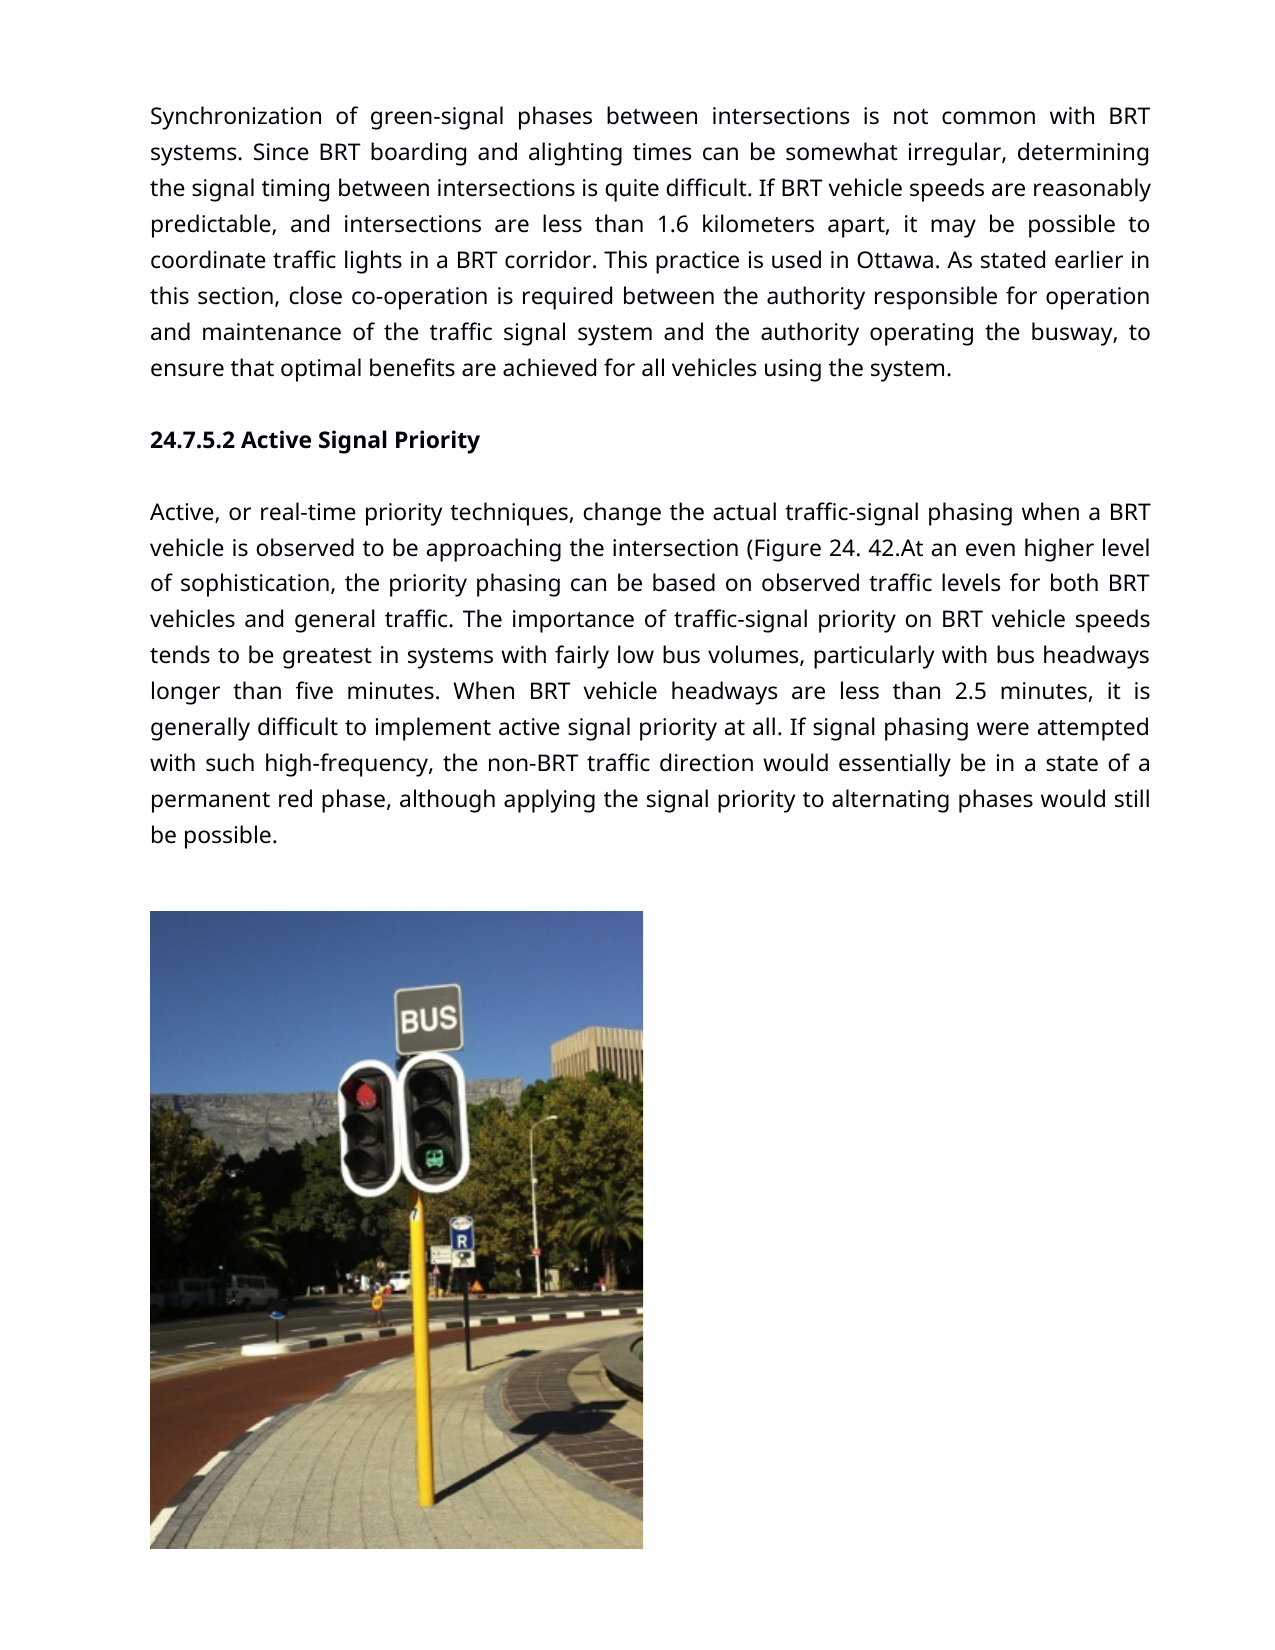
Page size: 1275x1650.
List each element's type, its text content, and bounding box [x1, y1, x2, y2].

text 24.7.5.2 Active Signal Priority [150, 424, 1152, 455]
picture [150, 911, 644, 1549]
text Active, or real-time priority techniques, change the actual traffic-signal phasing when a BRT vehicle is observed to be approaching the intersection (Figure 24. 42.At an even higher level of sophistication, the priority phasing can be based on observed traffic levels for both BRT vehicles and general traffic. The importance of traffic-signal priority on BRT vehicle speeds tends to be greatest in systems with fairly low bus volumes, particularly with bus headways longer than five minutes. When BRT vehicle headways are less than 2.5 minutes, it is generally difficult to implement active signal priority at all. If signal phasing were attempted with such high-frequency, the non-BRT traffic direction would essentially be in a state of a permanent red phase, although applying the signal priority to alternating phases would still be possible. [150, 496, 1152, 850]
text Synchronization of green-signal phases between intersections is not common with BRT systems. Since BRT boarding and alighting times can be somewhat irregular, determining the signal timing between intersections is quite difficult. If BRT vehicle speeds are reasonably predictable, and intersections are less than 1.6 kilometers apart, it may be possible to coordinate traffic lights in a BRT corridor. This practice is used in Ottawa. As stated earlier in this section, close co-operation is required between the authority responsible for operation and maintenance of the traffic signal system and the authority operating the busway, to ensure that optimal benefits are achieved for all vehicles using the system. [150, 100, 1152, 383]
